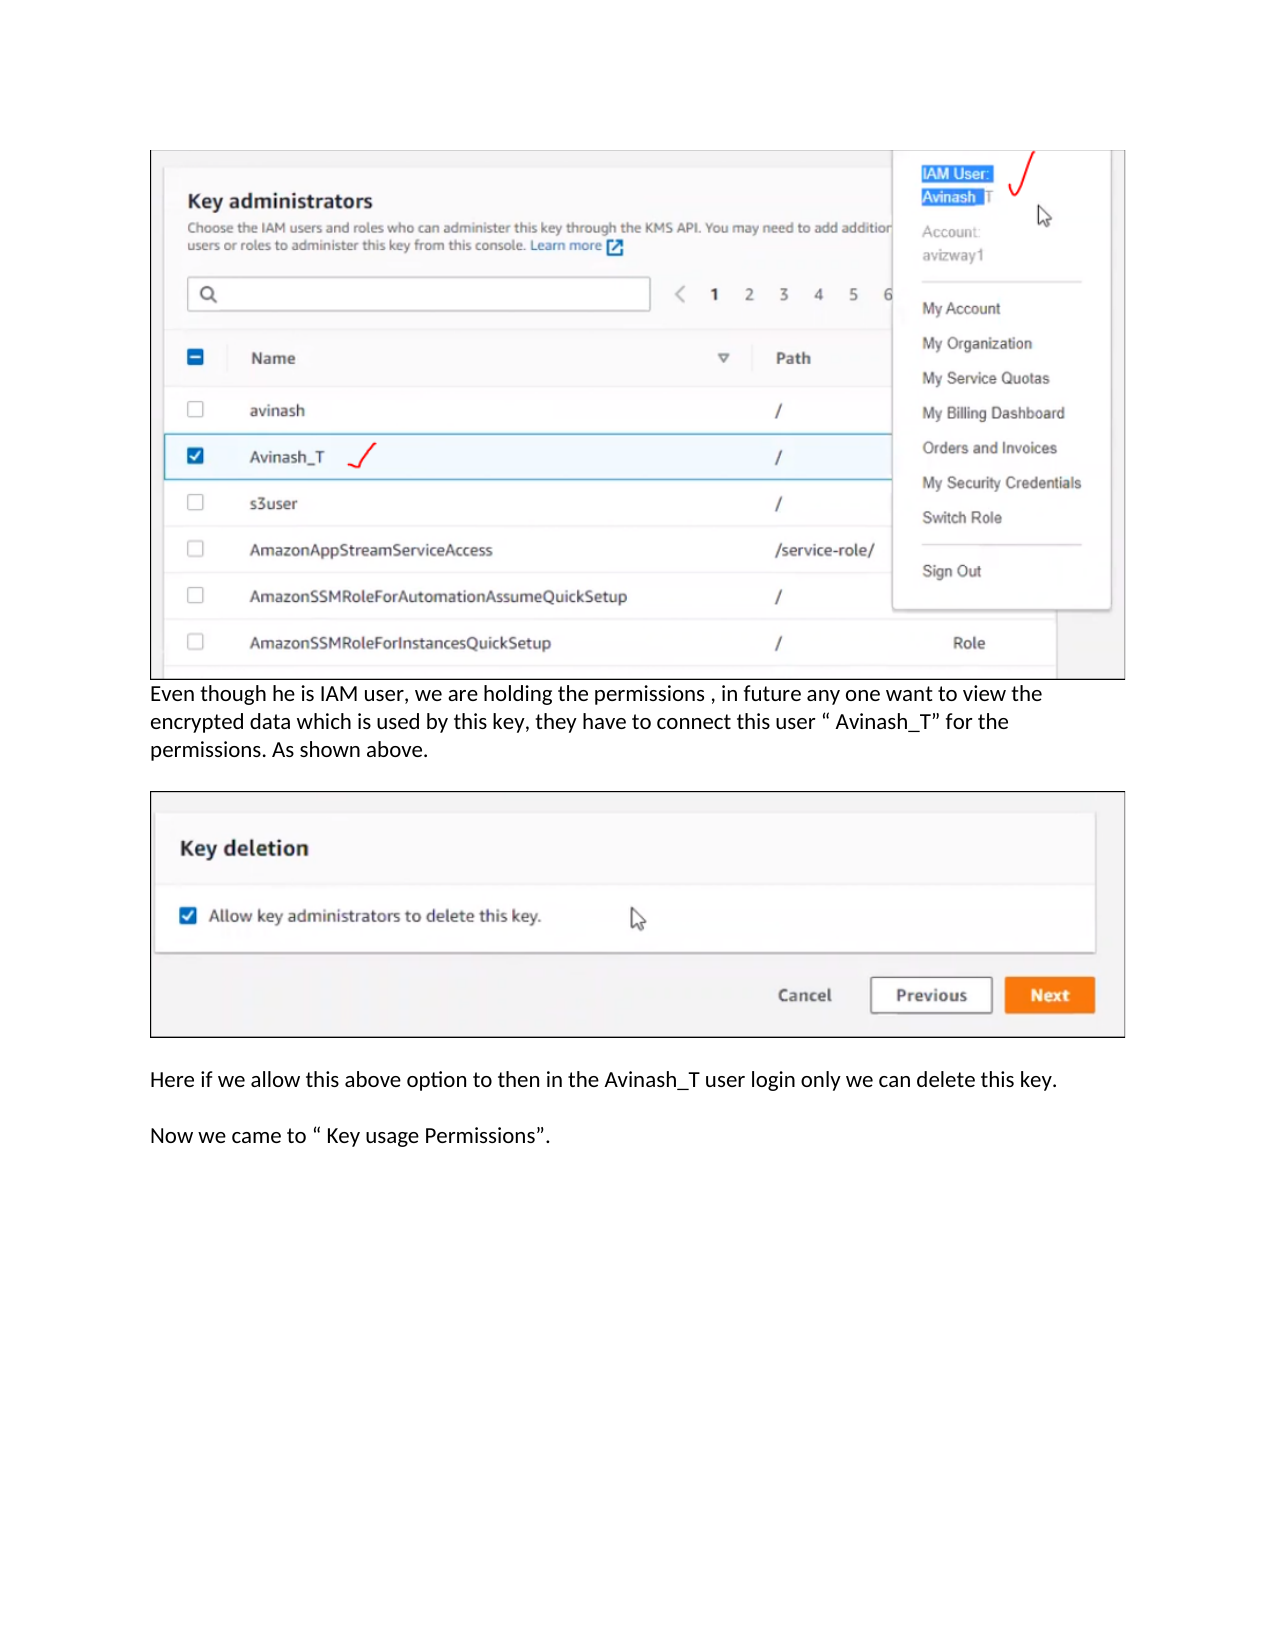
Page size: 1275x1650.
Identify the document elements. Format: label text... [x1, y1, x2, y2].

text Here if we allow this above option to then in the Avinash_T user login only we can delete this key. [150, 1065, 1125, 1093]
text Now we came to “ Key usage Permissions”. [150, 1121, 1125, 1149]
picture [150, 150, 1125, 680]
picture [150, 791, 1125, 1038]
text Even though he is IAM user, we are holding the permissions , in future any one want to view the encrypted data which is used by this key, they have to connect this user “ Avinash_T” for the permissions. As shown above. [150, 680, 1125, 763]
